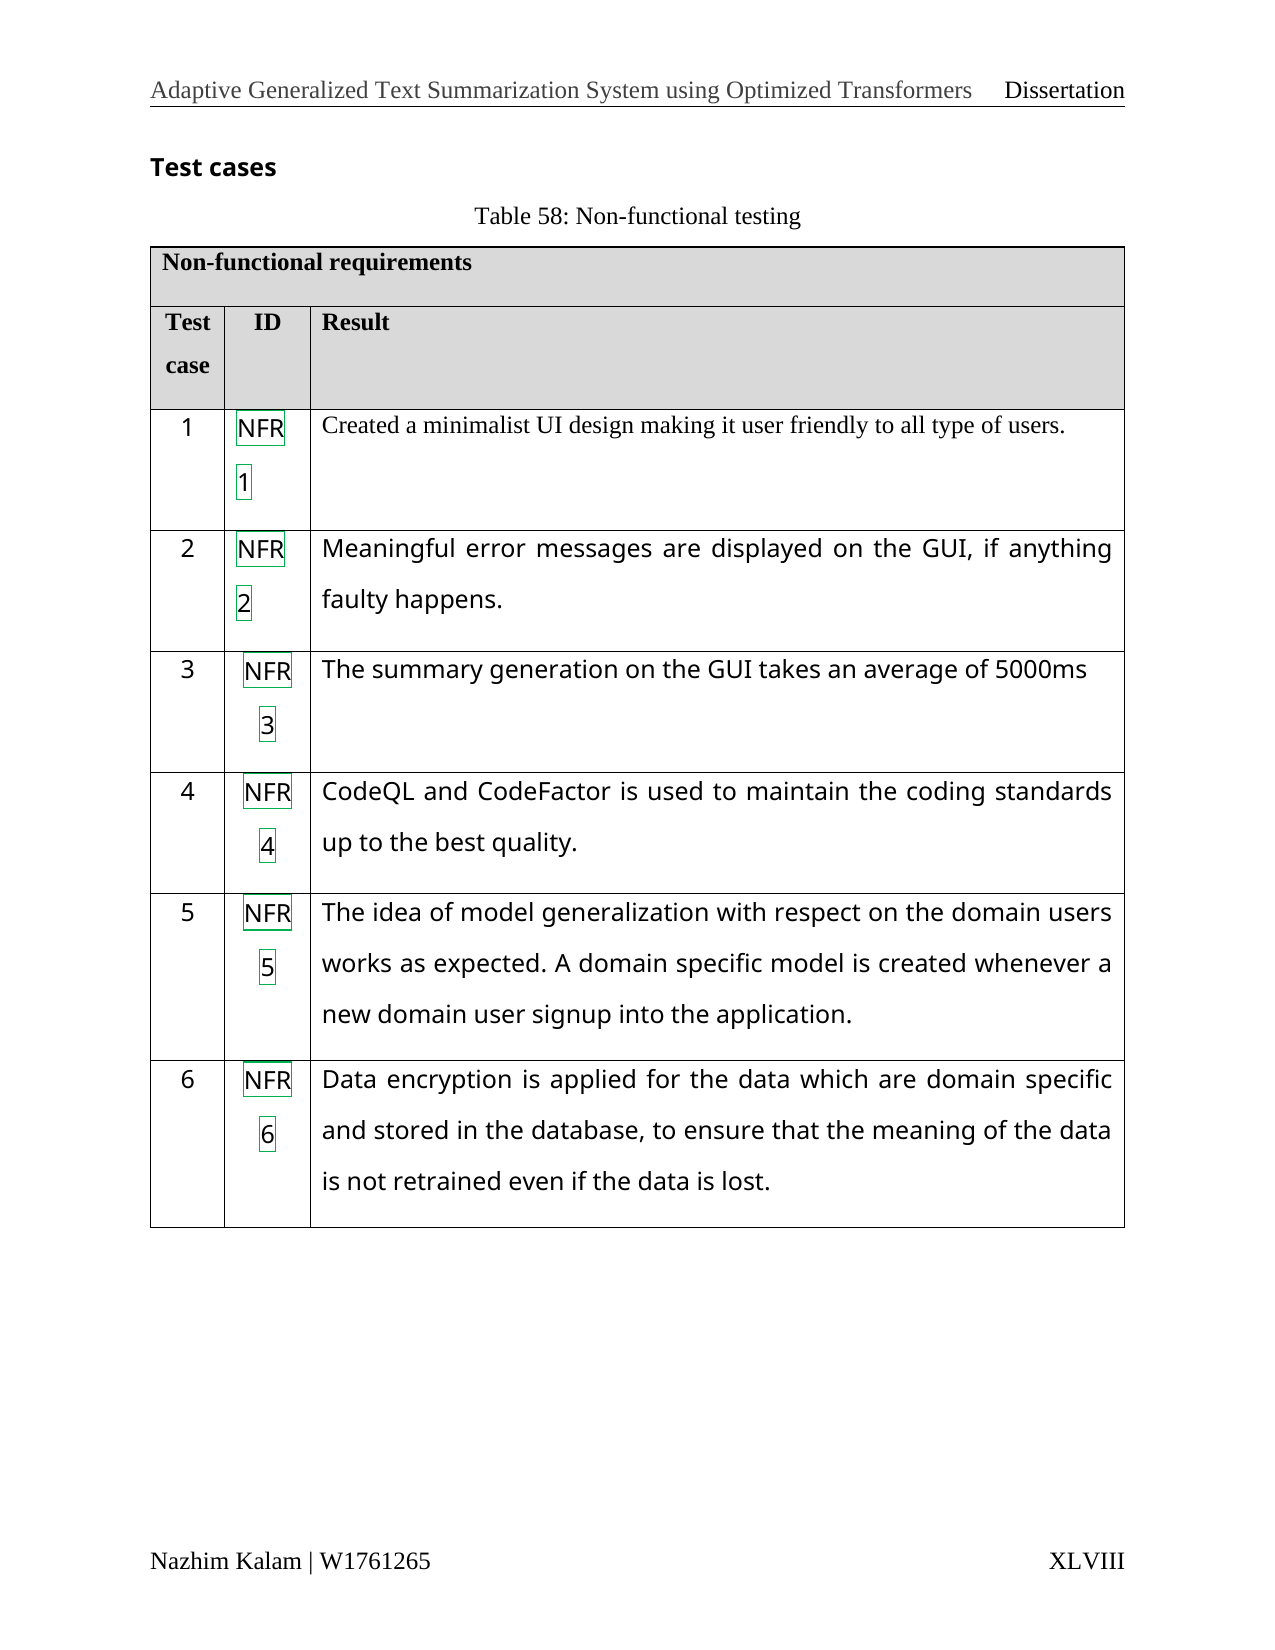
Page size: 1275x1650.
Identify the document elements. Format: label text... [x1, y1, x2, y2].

table_cell 1 [151, 410, 224, 530]
table_cell The idea of model generalization with respect on the domain users works as expected. A domain specific model is created whenever a new domain user signup into the application. [311, 894, 1124, 1060]
table_cell Data encryption is applied for the data which are domain specific and stored in the database, to ensure that the meaning of the data is not retrained even if the data is lost. [311, 1061, 1124, 1227]
table_cell NFR4 [225, 773, 310, 893]
table_cell NFR2 [225, 531, 310, 651]
table_cell NFR1 [225, 410, 310, 530]
table_cell 5 [151, 894, 224, 1060]
table_cell 4 [151, 773, 224, 893]
table_cell 2 [151, 531, 224, 651]
table_cell Created a minimalist UI design making it user friendly to all type of users. [311, 410, 1124, 530]
table_cell NFR6 [225, 1061, 310, 1227]
table_cell NFR3 [225, 652, 310, 772]
table_cell Test case [151, 307, 224, 409]
table_cell Meaningful error messages are displayed on the GUI, if anything faulty happens. [311, 531, 1124, 651]
table_header Non-functional requirements [151, 248, 1124, 306]
table_cell Result [311, 307, 1124, 409]
table_cell The summary generation on the GUI takes an average of 5000ms [311, 652, 1124, 772]
text Test cases [150, 150, 1125, 184]
table_cell 6 [151, 1061, 224, 1227]
table_cell NFR5 [225, 894, 310, 1060]
table_cell 3 [151, 652, 224, 772]
table_cell ID [225, 307, 310, 409]
table_cell CodeQL and CodeFactor is used to maintain the coding standards up to the best quality. [311, 773, 1124, 893]
text Table 58: Non-functional testing [150, 201, 1125, 230]
